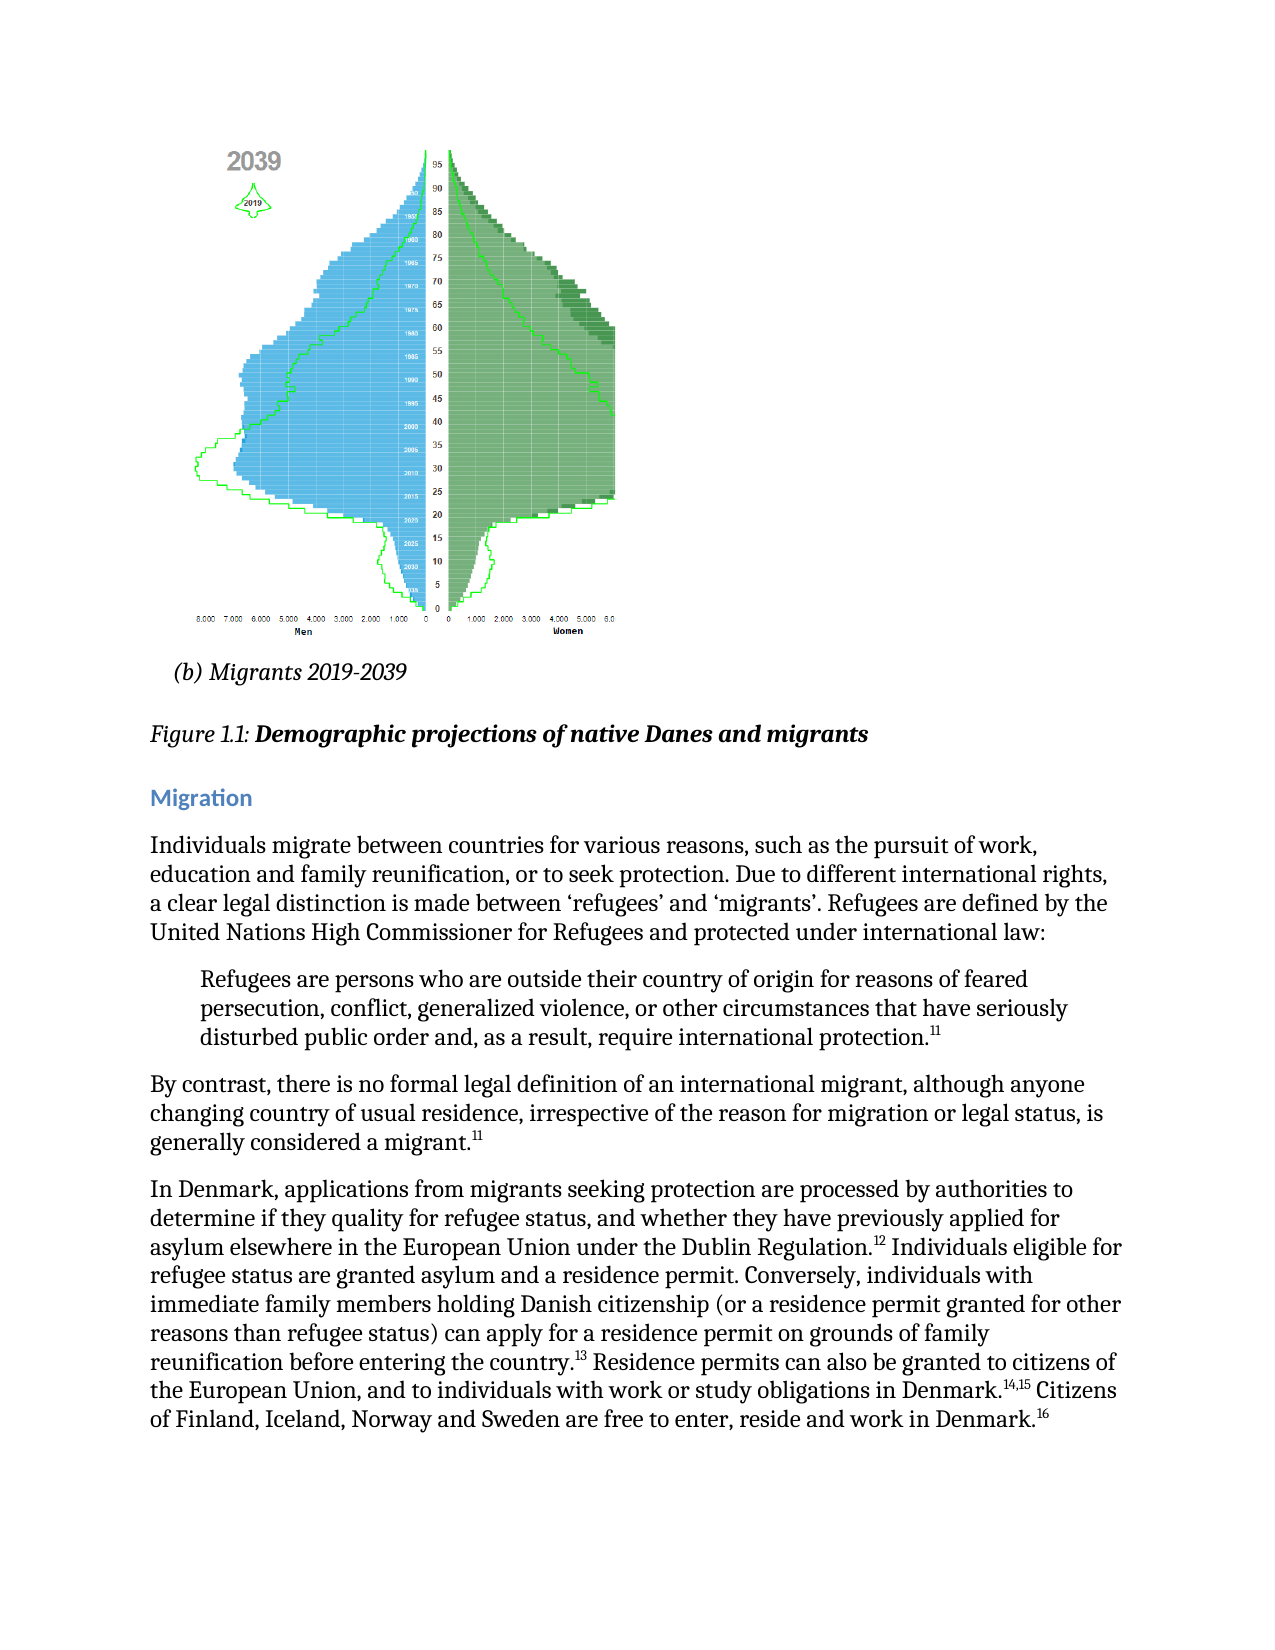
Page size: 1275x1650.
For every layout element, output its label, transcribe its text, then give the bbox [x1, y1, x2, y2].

picture [191, 150, 616, 637]
text In Denmark, applications from migrants seeking protection are processed by authorities to determine if they quality for refugee status, and whether they have previously applied for asylum elsewhere in the European Union under the Dublin Regulation.12 Individuals eligible for refugee status are granted asylum and a residence permit. Conversely, individuals with immediate family members holding Danish citizenship (or a residence permit granted for other reasons than refugee status) can apply for a residence permit on grounds of family reunification before entering the country.13 Residence permits can also be granted to citizens of the European Union, and to individuals with work or study obligations in Denmark.14,15 Citizens of Finland, Iceland, Norway and Sweden are free to enter, reside and work in Denmark.16 [150, 1175, 1125, 1434]
text Refugees are persons who are outside their country of origin for reasons of feared persecution, conflict, generalized violence, or other circumstances that have seriously disturbed public order and, as a result, require international protection.11 [200, 965, 1075, 1051]
subtitle Migration [150, 782, 1125, 812]
table_header Figure 1.1: Demographic projections of native Danes and migrants [139, 150, 1114, 761]
text Individuals migrate between countries for various reasons, such as the pursuit of work, education and family reunification, or to seek protection. Due to different international rights, a clear legal distinction is made between ‘refugees’ and ‘migrants’. Refugees are defined by the United Nations High Commissioner for Refugees and protected under international law: [150, 831, 1125, 946]
text By contrast, there is no formal legal definition of an international migrant, although anyone changing country of usual residence, irrespective of the reason for migration or legal status, is generally considered a migrant.11 [150, 1070, 1125, 1156]
